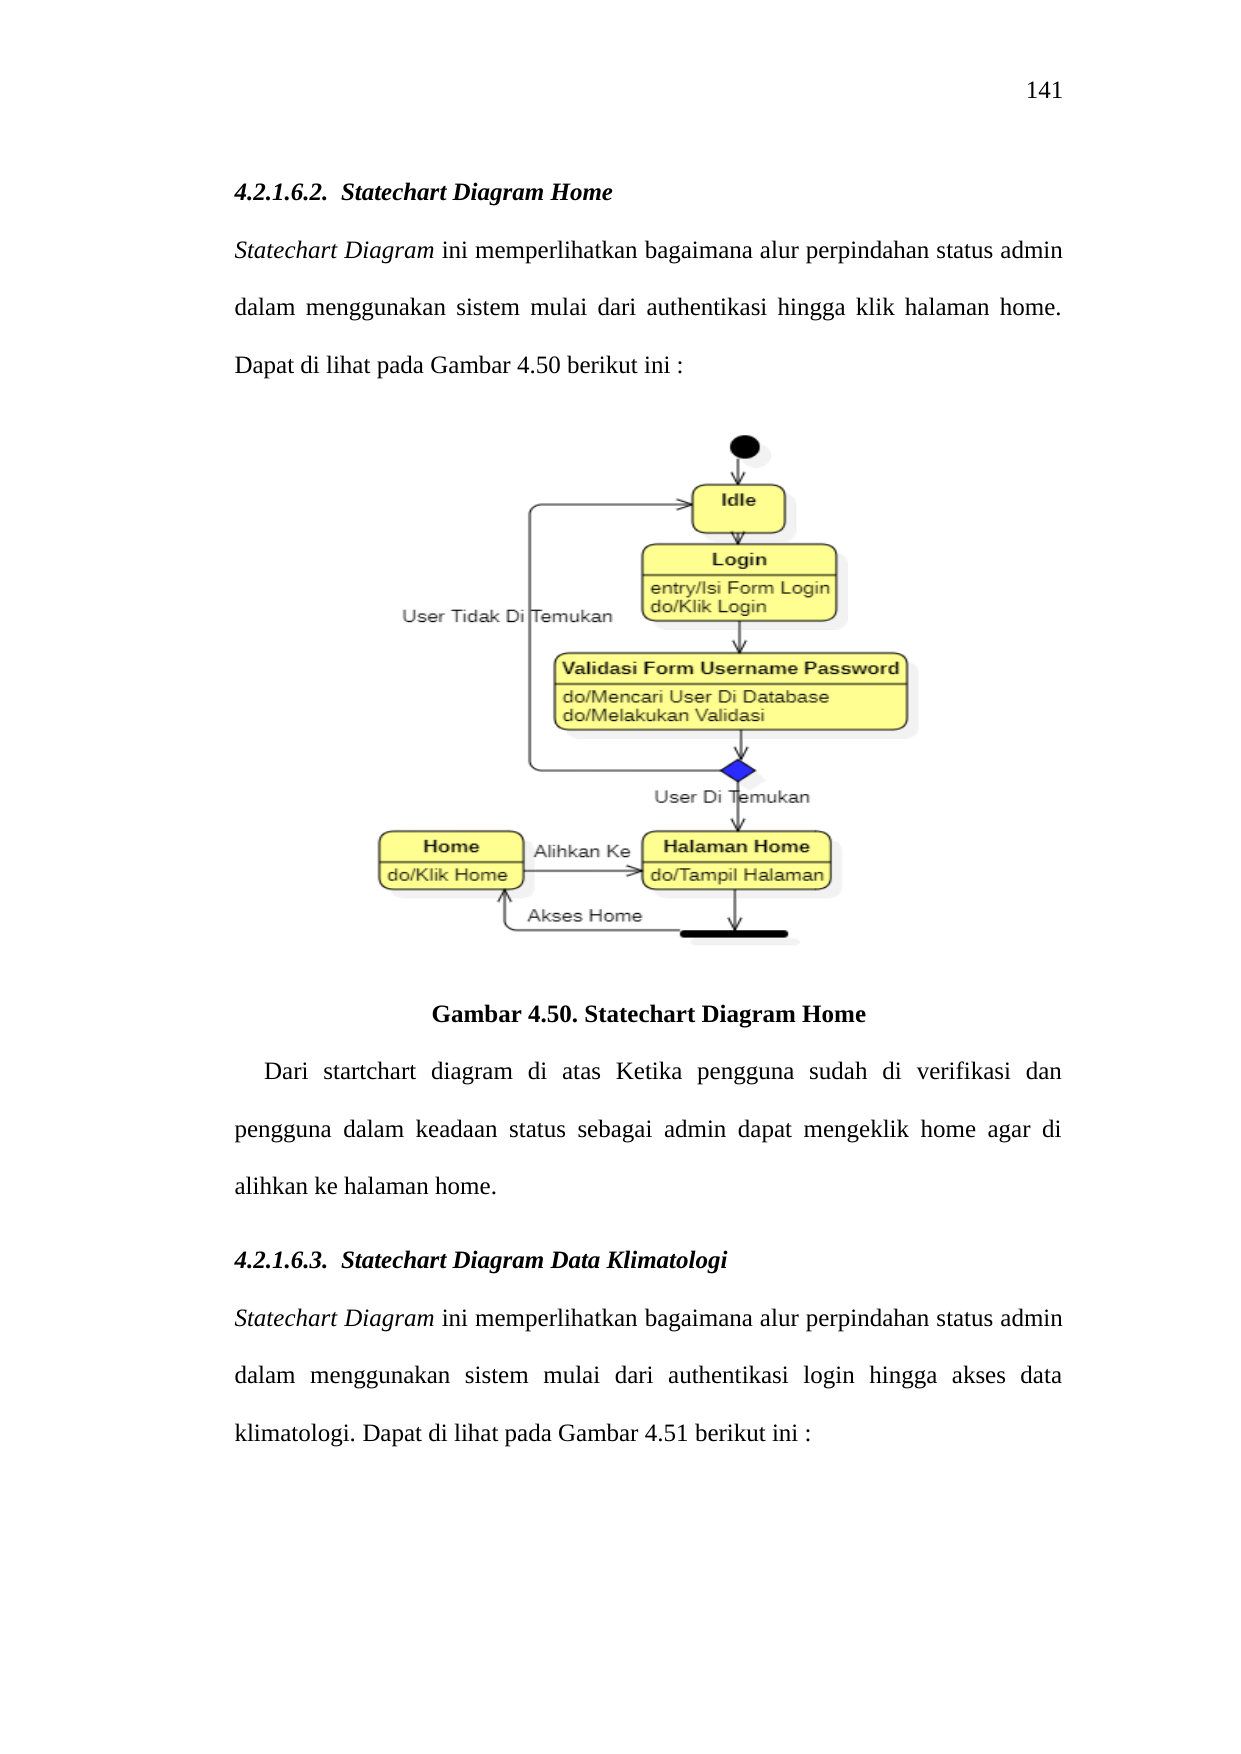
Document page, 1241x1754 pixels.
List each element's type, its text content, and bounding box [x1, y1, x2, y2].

picture [364, 423, 933, 954]
subtitle Statechart Diagram Home [234, 177, 1063, 206]
text Dari startchart diagram di atas Ketika pengguna sudah di verifikasi dan pengguna dalam keadaan status sebagai admin dapat mengeklik home agar di alihkan ke halaman home. [234, 1056, 1063, 1200]
subtitle Statechart Diagram Data Klimatologi [234, 1246, 1063, 1274]
